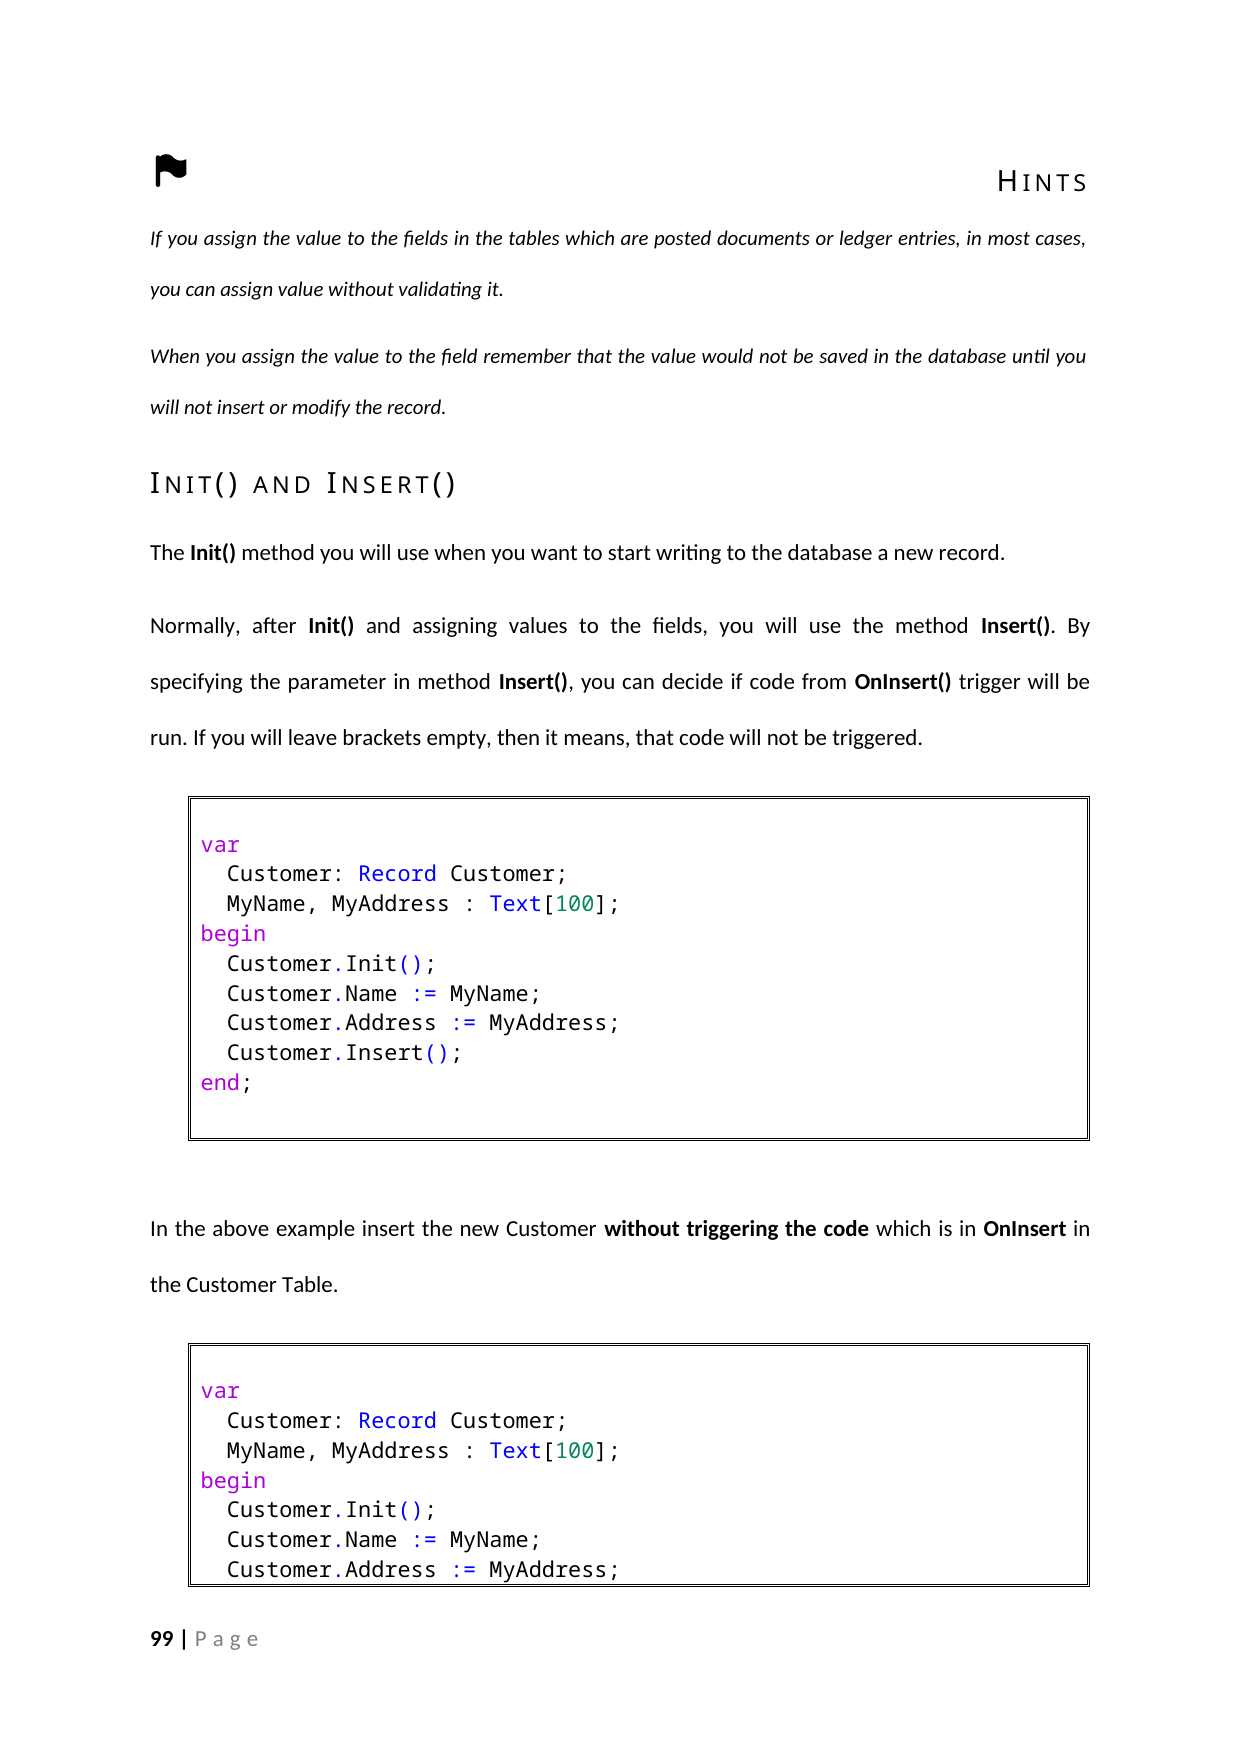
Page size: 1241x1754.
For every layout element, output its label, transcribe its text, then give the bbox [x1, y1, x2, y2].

table_header var Customer: Record Customer; MyName, MyAddress : Text[100]; begin Customer.Init(); Customer.Name := MyName; Customer.Address := MyAddress; Customer.Insert(); end; [191, 799, 1087, 1138]
text Hints If you assign the value to the fields in the tables which are posted documents or ledger entries, in most cases, you can assign value without validating it. [150, 150, 1090, 302]
picture [150, 150, 192, 192]
text Normally, after Init() and assigning values to the fields, you will use the method Insert(). By specifying the parameter in method Insert(), you can decide if code from OnInsert() trigger will be run. If you will leave brackets empty, then it means, that code will not be triggered. [150, 611, 1090, 751]
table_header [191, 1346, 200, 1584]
text In the above example insert the new Customer without triggering the code which is in OnInsert in the Customer Table. [150, 1214, 1090, 1298]
subtitle Init() and Insert() [150, 462, 1090, 502]
text The Init() method you will use when you want to start writing to the database a new record. [150, 538, 1090, 566]
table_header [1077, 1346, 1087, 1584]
text When you assign the value to the field remember that the value would not be saved in the database until you will not insert or modify the record. [150, 344, 1090, 420]
